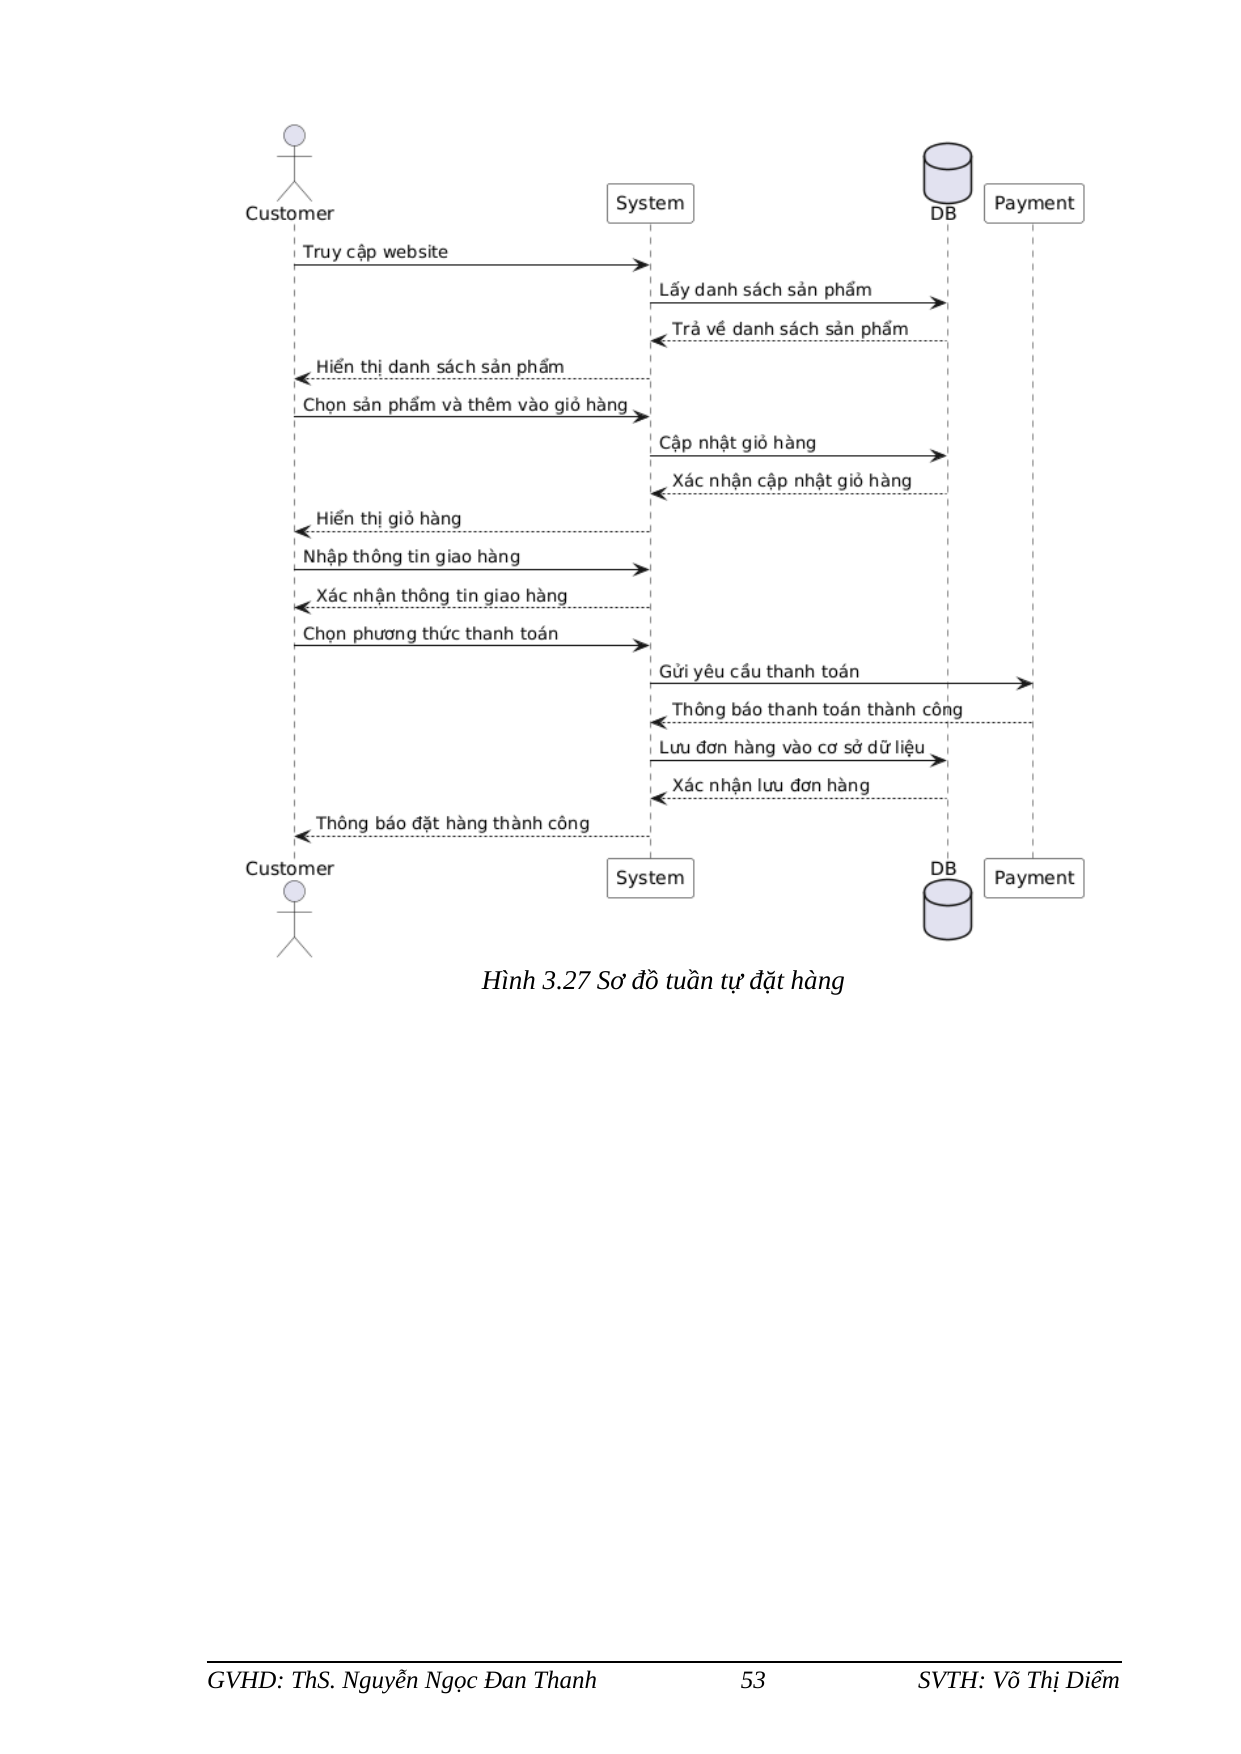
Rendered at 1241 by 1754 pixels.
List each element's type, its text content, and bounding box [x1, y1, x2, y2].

picture [239, 118, 1090, 964]
